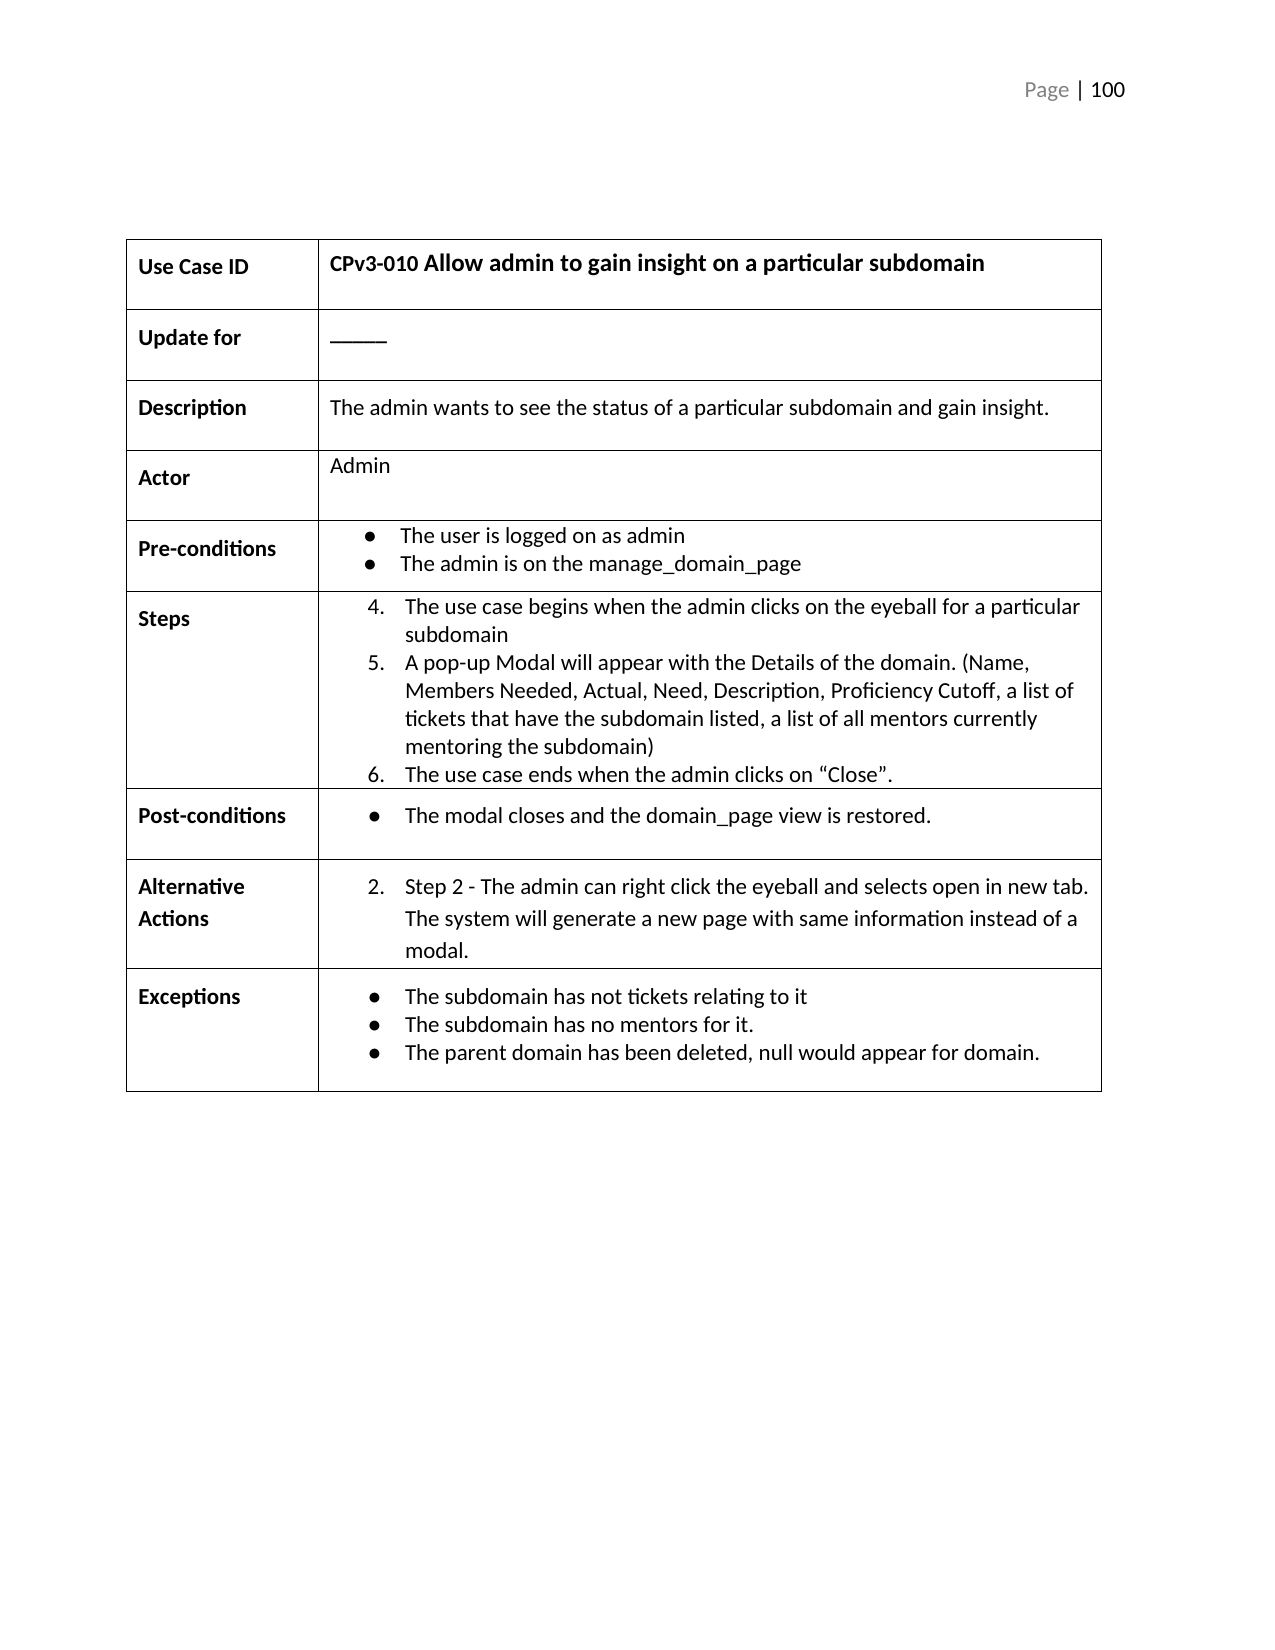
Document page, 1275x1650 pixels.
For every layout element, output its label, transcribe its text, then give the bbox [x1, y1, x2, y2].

table_cell Steps [127, 592, 318, 788]
table_cell Admin [319, 451, 1101, 520]
table_cell The modal closes and the domain_page view is restored. [319, 789, 1101, 858]
table_cell Update for [127, 310, 318, 379]
table_cell Alternative Actions [127, 860, 318, 968]
table_cell The subdomain has not tickets relating to it The subdomain has no mentors for it. The parent domain has been deleted, null would appear for domain. [319, 969, 1101, 1091]
table_header Use Case ID [127, 240, 318, 309]
table_cell Actor [127, 451, 318, 520]
table_cell Pre-conditions [127, 521, 318, 591]
table_cell The use case begins when the admin clicks on the eyeball for a particular subdomain A pop-up Modal will appear with the Details of the domain. (Name, Members Needed, Actual, Need, Description, Proficiency Cutoff, a list of tickets that have the subdomain listed, a list of all mentors currently mentoring the subdomain) The use case ends when the admin clicks on “Close”. [319, 592, 1101, 788]
table_cell The admin wants to see the status of a particular subdomain and gain insight. [319, 381, 1101, 450]
table_cell Exceptions [127, 969, 318, 1091]
table_cell The user is logged on as admin The admin is on the manage_domain_page [319, 521, 1101, 591]
table_cell Description [127, 381, 318, 450]
table_cell _____ [319, 310, 1101, 379]
table_cell Step 2 - The admin can right click the eyeball and selects open in new tab. The system will generate a new page with same information instead of a modal. [319, 860, 1101, 968]
table_header CPv3-010 Allow admin to gain insight on a particular subdomain [319, 240, 1101, 309]
table_cell Post-conditions [127, 789, 318, 858]
